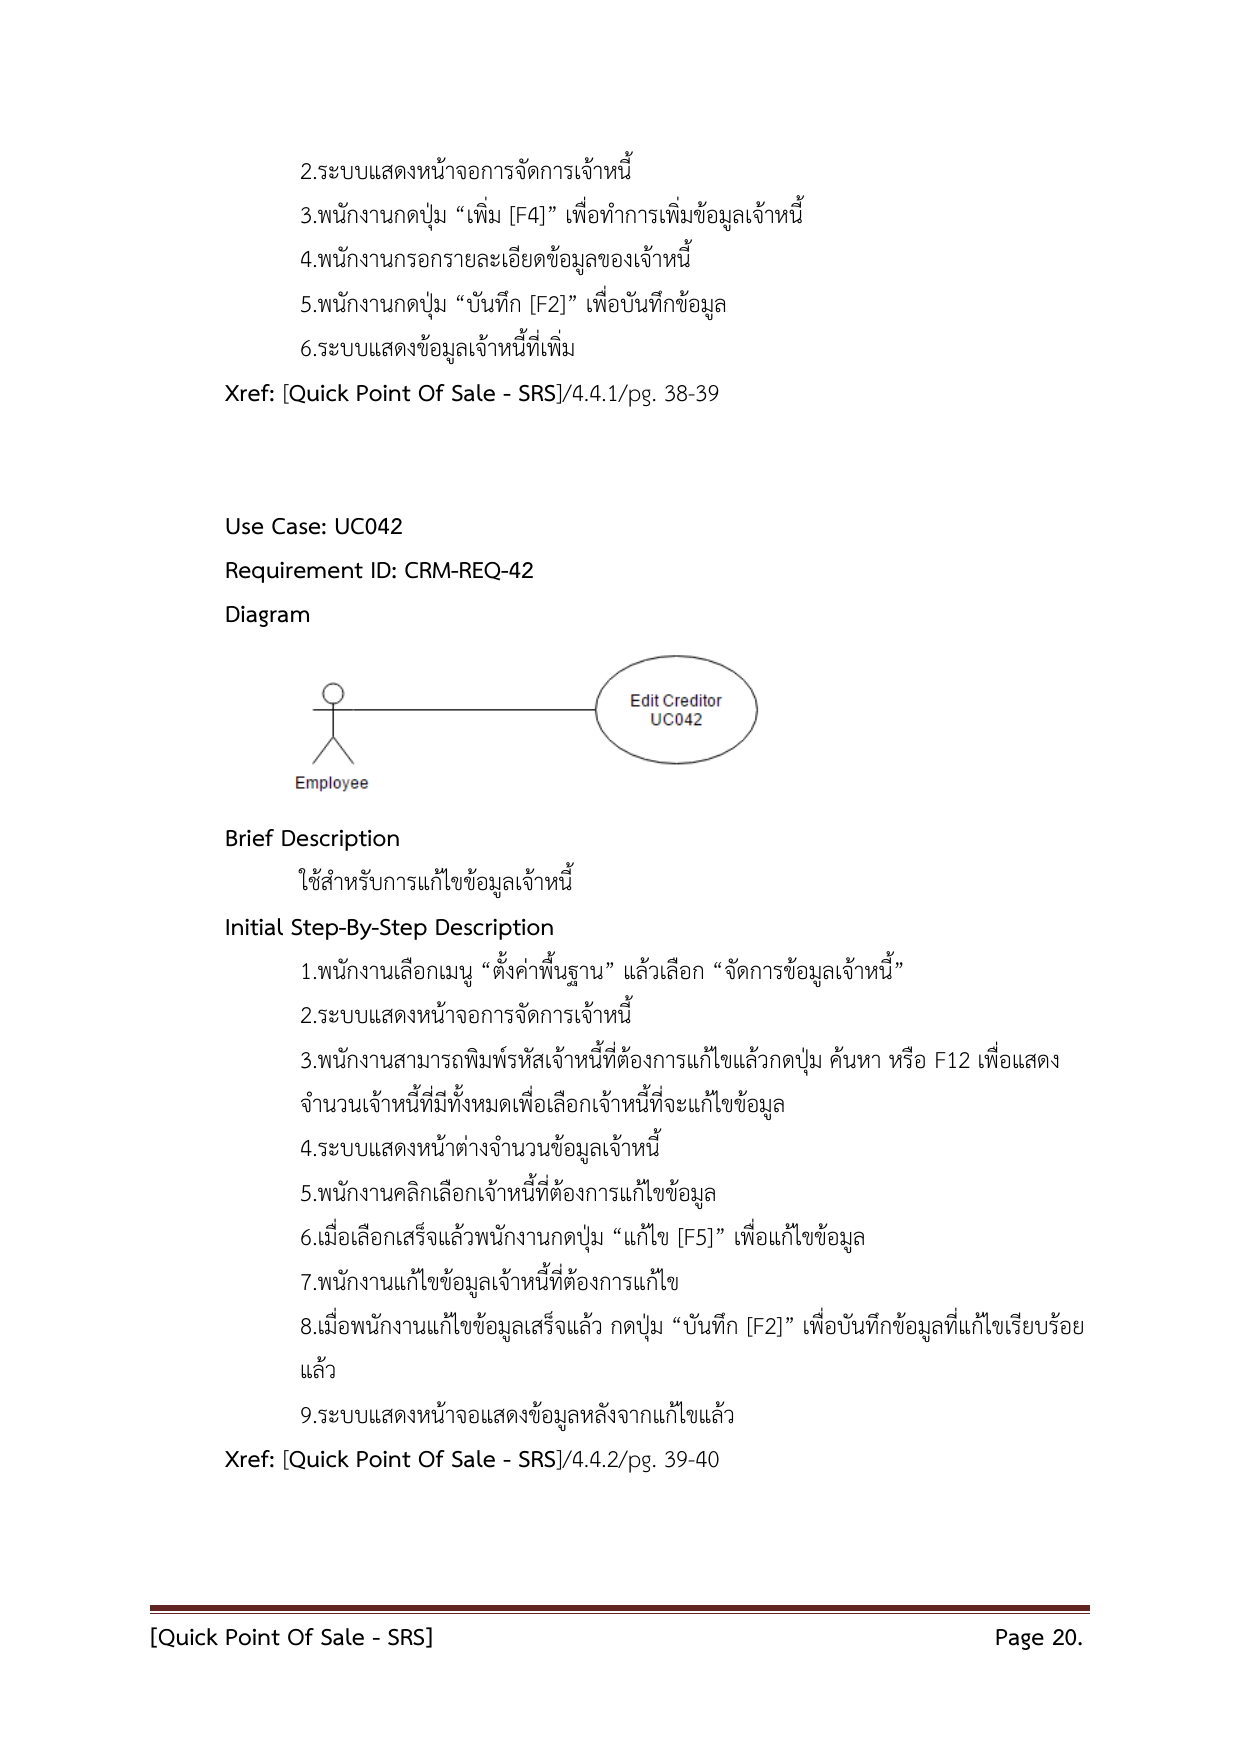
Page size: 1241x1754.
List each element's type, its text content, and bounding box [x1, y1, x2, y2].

picture [225, 638, 851, 817]
text 1.พนักงานเลือกเมนู “ตั้งค่าพื้นฐาน” แล้วเลือก “จัดการข้อมูลเจ้าหนี้” [225, 950, 1090, 994]
text Brief Description [150, 817, 1090, 861]
text 4.ระบบแสดงหน้าต่างจำนวนข้อมูลเจ้าหนี้ [225, 1128, 1090, 1172]
text Xref: [Quick Point Of Sale - SRS]/4.4.2/pg. 39-40 [150, 1438, 1090, 1483]
text 6.ระบบแสดงข้อมูลเจ้าหนี้ที่เพิ่ม [300, 327, 1090, 372]
text 8.เมื่อพนักงานแก้ไขข้อมูลเสร็จแล้ว กดปุ่ม “บันทึก [F2]” เพื่อบันทึกข้อมูลที่แก้ไขเรียบร้อยแล้ว [300, 1305, 1090, 1394]
text 4.พนักงานกรอกรายละเอียดข้อมูลของเจ้าหนี้ [300, 239, 1090, 283]
text 3.พนักงานกดปุ่ม “เพิ่ม [F4]” เพื่อทำการเพิ่มข้อมูลเจ้าหนี้ [300, 194, 1090, 239]
text Requirement ID: CRM-REQ-42 [150, 549, 1090, 594]
text 3.พนักงานสามารถพิมพ์รหัสเจ้าหนี้ที่ต้องการแก้ไขแล้วกดปุ่ม ค้นหา หรือ F12 เพื่อแสดงจำนวนเจ้าหนี้ที่มีทั้งหมดเพื่อเลือกเจ้าหนี้ที่จะแก้ไขข้อมูล [300, 1039, 1090, 1128]
text 6.เมื่อเลือกเสร็จแล้วพนักงานกดปุ่ม “แก้ไข [F5]” เพื่อแก้ไขข้อมูล [225, 1216, 1090, 1261]
text 9.ระบบแสดงหน้าจอแสดงข้อมูลหลังจากแก้ไขแล้ว [225, 1394, 1090, 1438]
text 7.พนักงานแก้ไขข้อมูลเจ้าหนี้ที่ต้องการแก้ไข [225, 1261, 1090, 1305]
text 2.ระบบแสดงหน้าจอการจัดการเจ้าหนี้ [300, 150, 1090, 194]
text Xref: [Quick Point Of Sale - SRS]/4.4.1/pg. 38-39 [150, 372, 1090, 416]
text 2.ระบบแสดงหน้าจอการจัดการเจ้าหนี้ [225, 994, 1090, 1039]
text 5.พนักงานคลิกเลือกเจ้าหนี้ที่ต้องการแก้ไขข้อมูล [225, 1172, 1090, 1216]
text ใช้สำหรับการแก้ไขข้อมูลเจ้าหนี้ [225, 861, 1090, 906]
text Use Case: UC042 [150, 505, 1090, 549]
text Initial Step-By-Step Description [150, 906, 1090, 950]
text 5.พนักงานกดปุ่ม “บันทึก [F2]” เพื่อบันทึกข้อมูล [300, 283, 1090, 327]
text Diagram [150, 594, 1090, 638]
